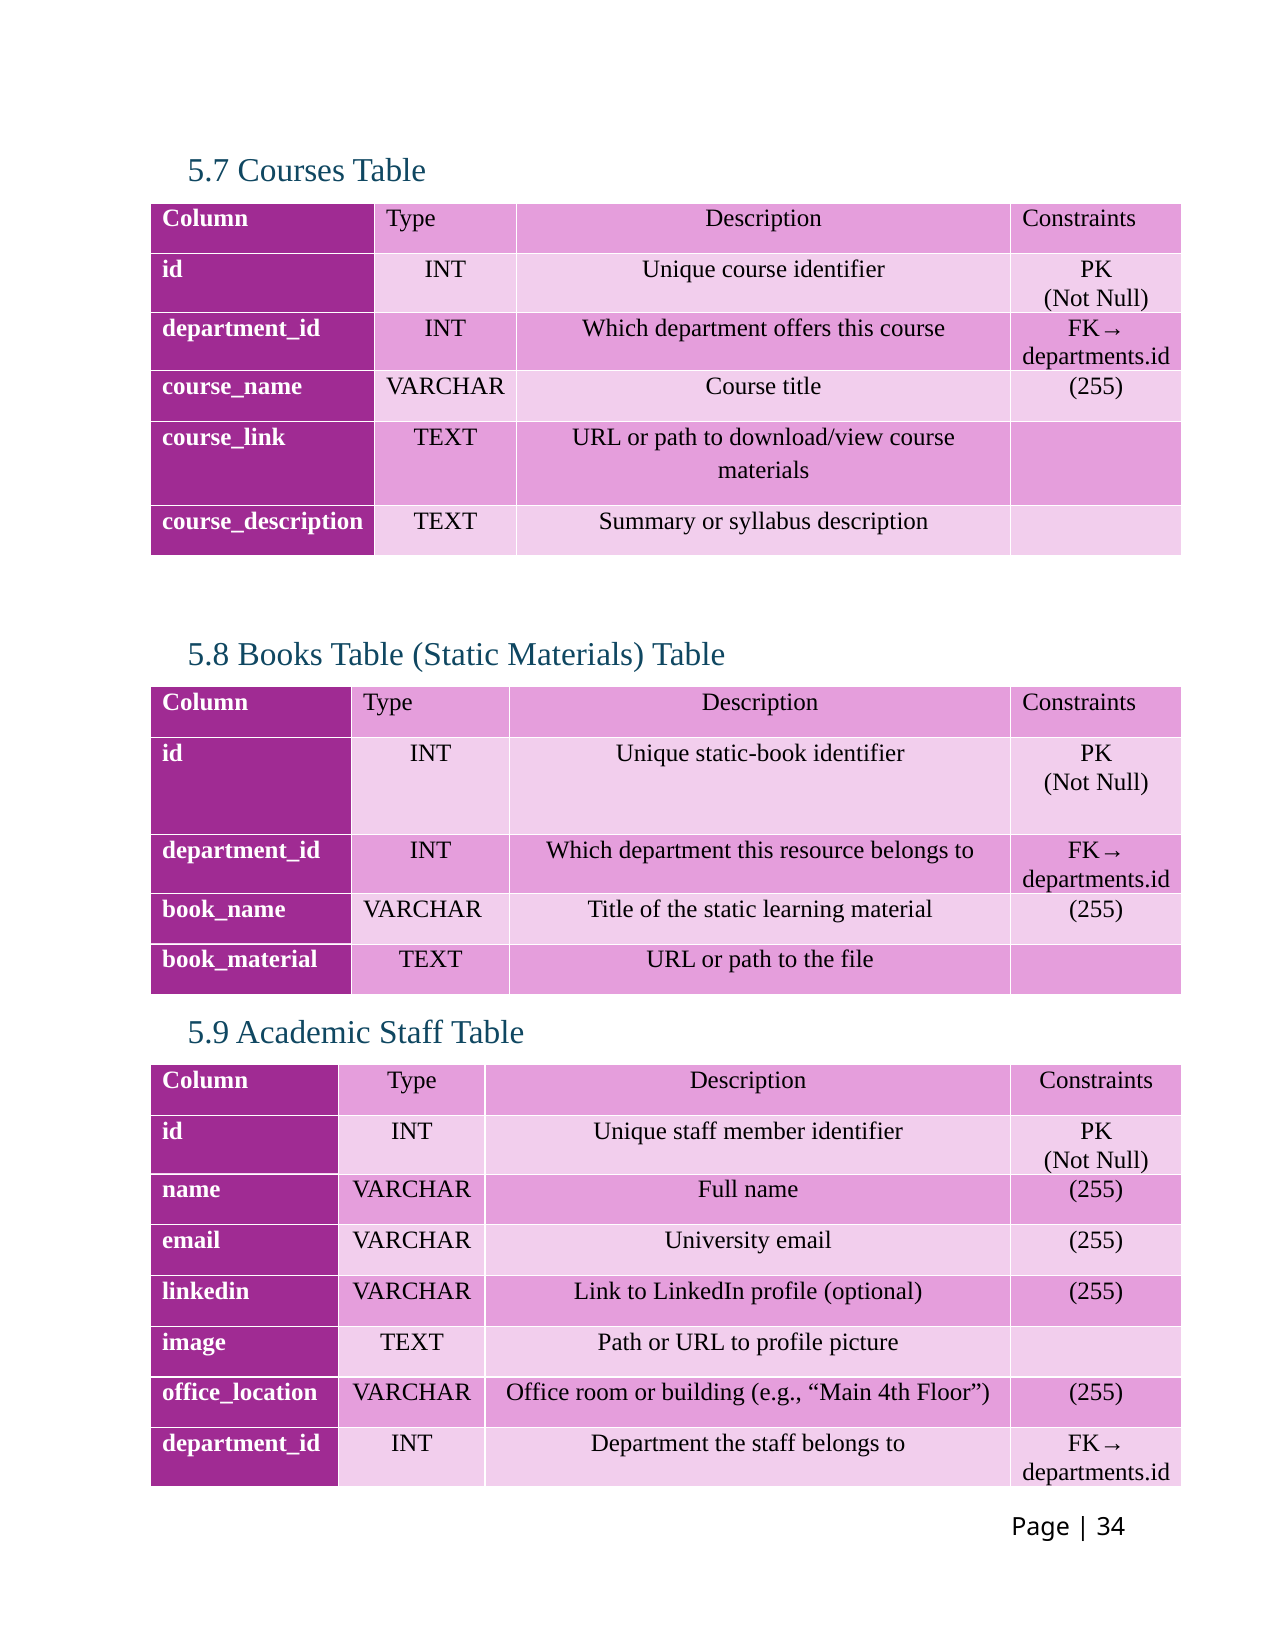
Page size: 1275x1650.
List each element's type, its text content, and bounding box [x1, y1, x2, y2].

table_cell [1011, 1327, 1181, 1376]
table_header Type [375, 204, 516, 253]
table_cell Department the staff belongs to [486, 1428, 1010, 1486]
table_cell INT [339, 1116, 484, 1173]
table_cell Summary or syllabus description [517, 506, 1010, 555]
table_header Constraints [1011, 204, 1181, 253]
table_cell Which department offers this course [517, 313, 1010, 370]
table_cell (255) [1011, 1175, 1181, 1224]
table_cell TEXT [352, 945, 509, 994]
table_cell book_name [151, 894, 351, 943]
subtitle 5.7 Courses Table [187, 150, 1125, 188]
table_header Constraints [1011, 1065, 1181, 1115]
table_cell FK→ departments.id [1011, 835, 1181, 893]
table_cell INT [352, 738, 509, 834]
table_cell Unique staff member identifier [486, 1116, 1010, 1173]
table_cell TEXT [375, 506, 516, 555]
table_header Column [151, 1065, 338, 1115]
table_cell VARCHAR [339, 1378, 484, 1427]
table_cell INT [375, 254, 516, 312]
subtitle 5.8 Books Table (Static Materials) Table [187, 634, 1125, 672]
table_cell image [151, 1327, 338, 1376]
table_cell (255) [1011, 1225, 1181, 1275]
table_cell (255) [1011, 894, 1181, 943]
table_header Description [517, 204, 1010, 253]
table_cell FK→ departments.id [1011, 313, 1181, 370]
table_cell PK (Not Null) [1011, 738, 1181, 834]
table_cell department_id [151, 1428, 338, 1486]
table_cell (255) [1011, 1378, 1181, 1427]
table_cell VARCHAR [352, 894, 509, 943]
table_cell id [151, 1116, 338, 1173]
table_cell department_id [151, 313, 374, 370]
table_cell id [151, 738, 351, 834]
table_cell Course title [517, 371, 1010, 421]
table_cell INT [352, 835, 509, 893]
table_cell URL or path to download/view course materials [517, 422, 1010, 505]
table_cell VARCHAR [339, 1276, 484, 1326]
table_header Description [510, 687, 1010, 737]
table_cell VARCHAR [339, 1175, 484, 1224]
table_cell VARCHAR [339, 1225, 484, 1275]
table_cell email [151, 1225, 338, 1275]
table_cell VARCHAR [375, 371, 516, 421]
table_cell Unique course identifier [517, 254, 1010, 312]
table_cell [1011, 506, 1181, 555]
table_cell course_link [151, 422, 374, 505]
table_cell name [151, 1175, 338, 1224]
table_cell department_id [151, 835, 351, 893]
table_cell Link to LinkedIn profile (optional) [486, 1276, 1010, 1326]
table_cell (255) [1011, 371, 1181, 421]
table_header Column [151, 687, 351, 737]
table_cell id [151, 254, 374, 312]
table_cell Unique static-book identifier [510, 738, 1010, 834]
table_header Type [339, 1065, 484, 1115]
table_cell URL or path to the file [510, 945, 1010, 994]
table_cell book_material [151, 945, 351, 994]
table_header Column [151, 204, 374, 253]
table_cell PK (Not Null) [1011, 254, 1181, 312]
table_cell INT [375, 313, 516, 370]
table_cell [1011, 422, 1181, 505]
table_header Type [352, 687, 509, 737]
table_cell linkedin [151, 1276, 338, 1326]
table_header Description [486, 1065, 1010, 1115]
table_cell course_description [151, 506, 374, 555]
table_cell University email [486, 1225, 1010, 1275]
table_cell INT [339, 1428, 484, 1486]
table_cell TEXT [375, 422, 516, 505]
subtitle 5.9 Academic Staff Table [187, 1012, 1125, 1050]
table_cell TEXT [339, 1327, 484, 1376]
table_cell Office room or building (e.g., “Main 4th Floor”) [486, 1378, 1010, 1427]
table_cell Full name [486, 1175, 1010, 1224]
table_cell Title of the static learning material [510, 894, 1010, 943]
table_cell [1011, 945, 1181, 994]
table_cell PK (Not Null) [1011, 1116, 1181, 1173]
table_cell (255) [1011, 1276, 1181, 1326]
table_header Constraints [1011, 687, 1181, 737]
table_cell Path or URL to profile picture [486, 1327, 1010, 1376]
table_cell Which department this resource belongs to [510, 835, 1010, 893]
table_cell course_name [151, 371, 374, 421]
table_cell office_location [151, 1378, 338, 1427]
table_cell FK→ departments.id [1011, 1428, 1181, 1486]
